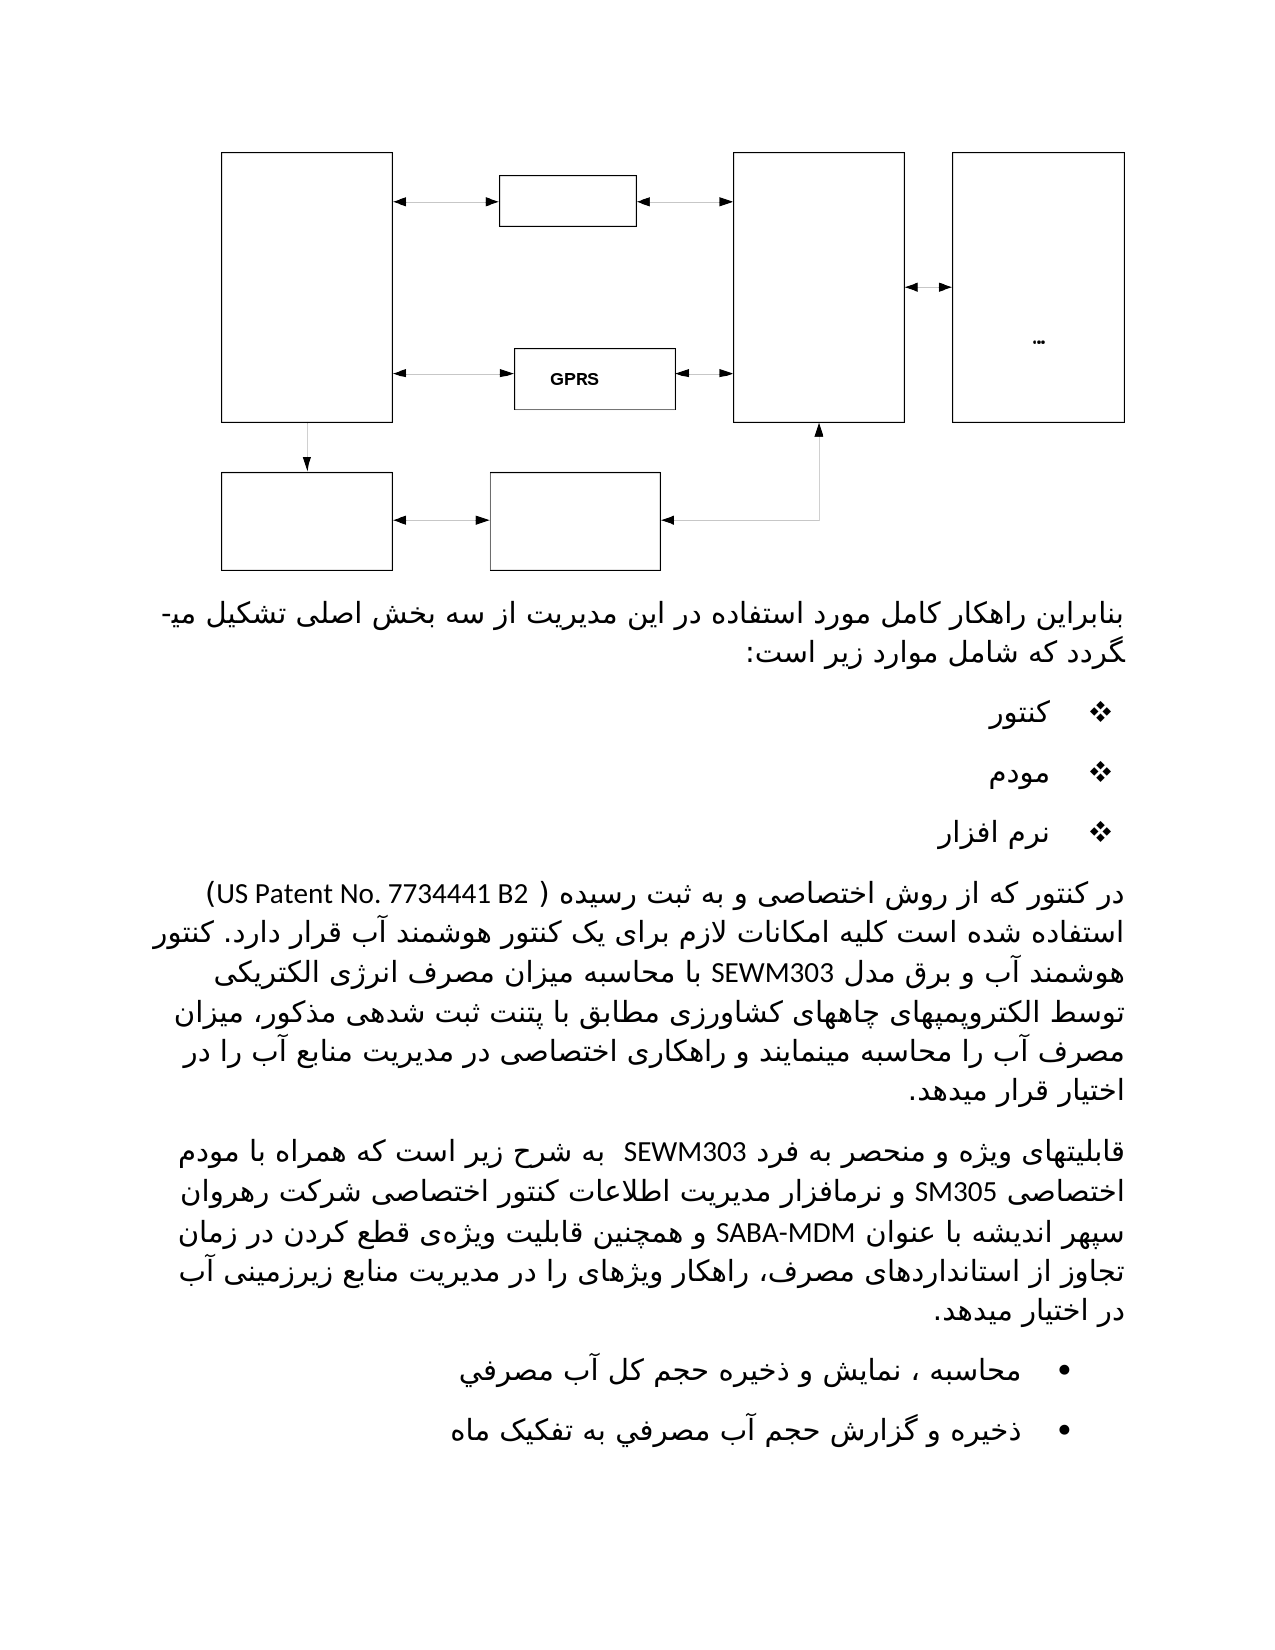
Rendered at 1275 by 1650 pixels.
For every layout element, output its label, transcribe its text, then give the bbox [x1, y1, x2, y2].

list محاسبه ، نمايش و ذخيره حجم كل آب مصرفي [150, 1353, 1059, 1387]
text در کنتور که از روش اختصاصی و به ثبت رسیده ( US Patent No. 7734441 B2) استفاده شده است کلیه امکانات لازم برای یک کنتور هوشمند آب قرار دارد. کنتور هوشمند آب و برق مدل SEWM303 با محاسبه میزان مصرف انرژی الکتریکی توسط الکتروپمپهای چاههای کشاورزی مطابق با پتنت ثبت شدهی مذکور، میزان مصرف آب را محاسبه مینمایند و راهکاری اختصاصی در مدیریت منابع آب را در اختیار قرار میدهد. [150, 875, 1125, 1107]
list مودم [150, 755, 1087, 789]
list کنتور [150, 696, 1087, 729]
text قابلیتهای ویژه و منحصر به فرد SEWM303 به شرح زیر است که همراه با مودم اختصاصی SM305 و نرمافزار مدیریت اطلاعات کنتور اختصاصی شرکت رهروان سپهر اندیشه با عنوان SABA-MDM و همچنین قابلیت ویژه‌ی قطع کردن در زمان تجاوز از استانداردهای مصرف، راهکار ویژهای را در مدیریت منابع زیرزمینی آب در اختیار میدهد. [150, 1133, 1125, 1328]
text بنابراین راهکار کامل مورد استفاده در این مدیریت از سه بخش اصلی تشکیل میگردد که شامل موارد زیر است: [150, 597, 1125, 670]
list ذخيره و گزارش حجم آب مصرفي به تفکیک ماه [150, 1413, 1059, 1447]
list نرم افزار [150, 815, 1087, 849]
